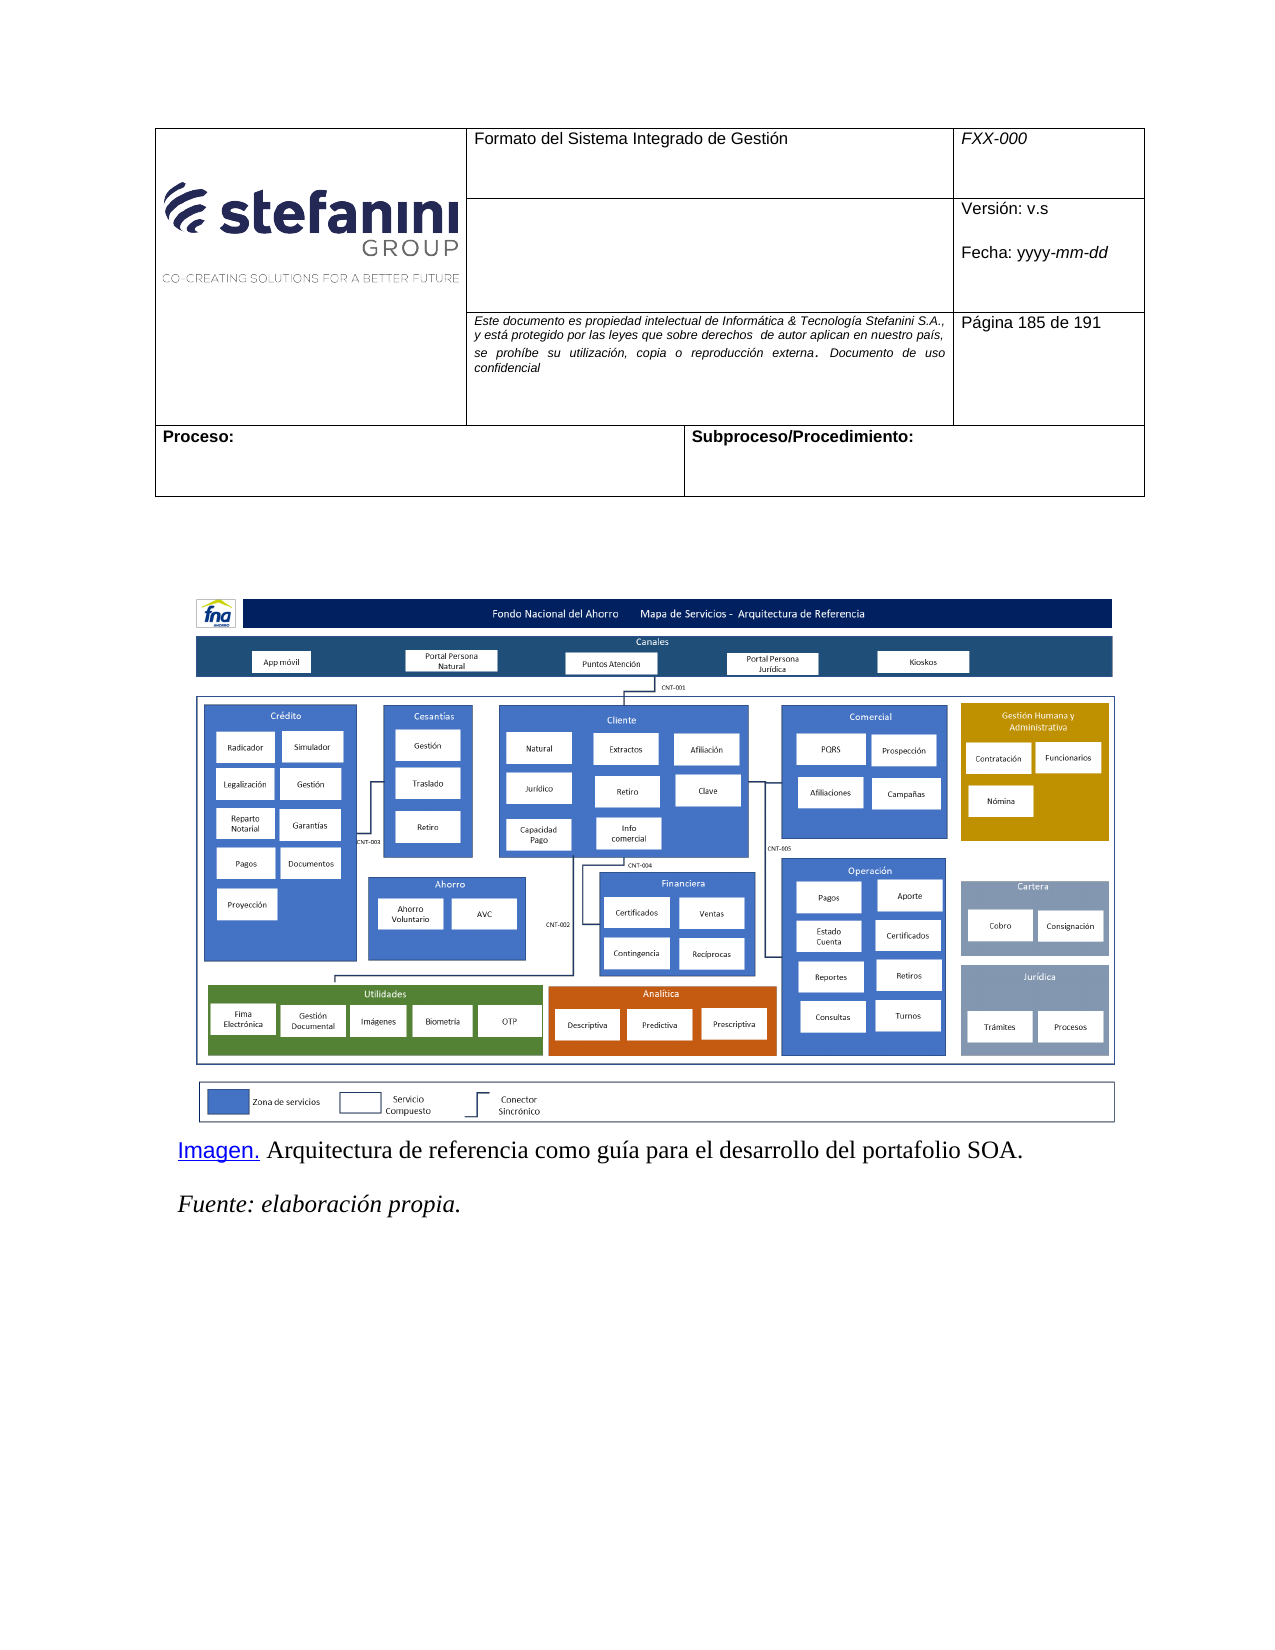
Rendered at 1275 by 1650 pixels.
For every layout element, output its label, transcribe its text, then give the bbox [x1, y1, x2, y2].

text Fuente: elaboración propia. [177, 1189, 1098, 1218]
text Imagen. Arquitectura de referencia como guía para el desarrollo del portafolio SOA. [177, 1135, 1098, 1164]
picture [162, 182, 460, 286]
picture [196, 599, 1115, 1123]
